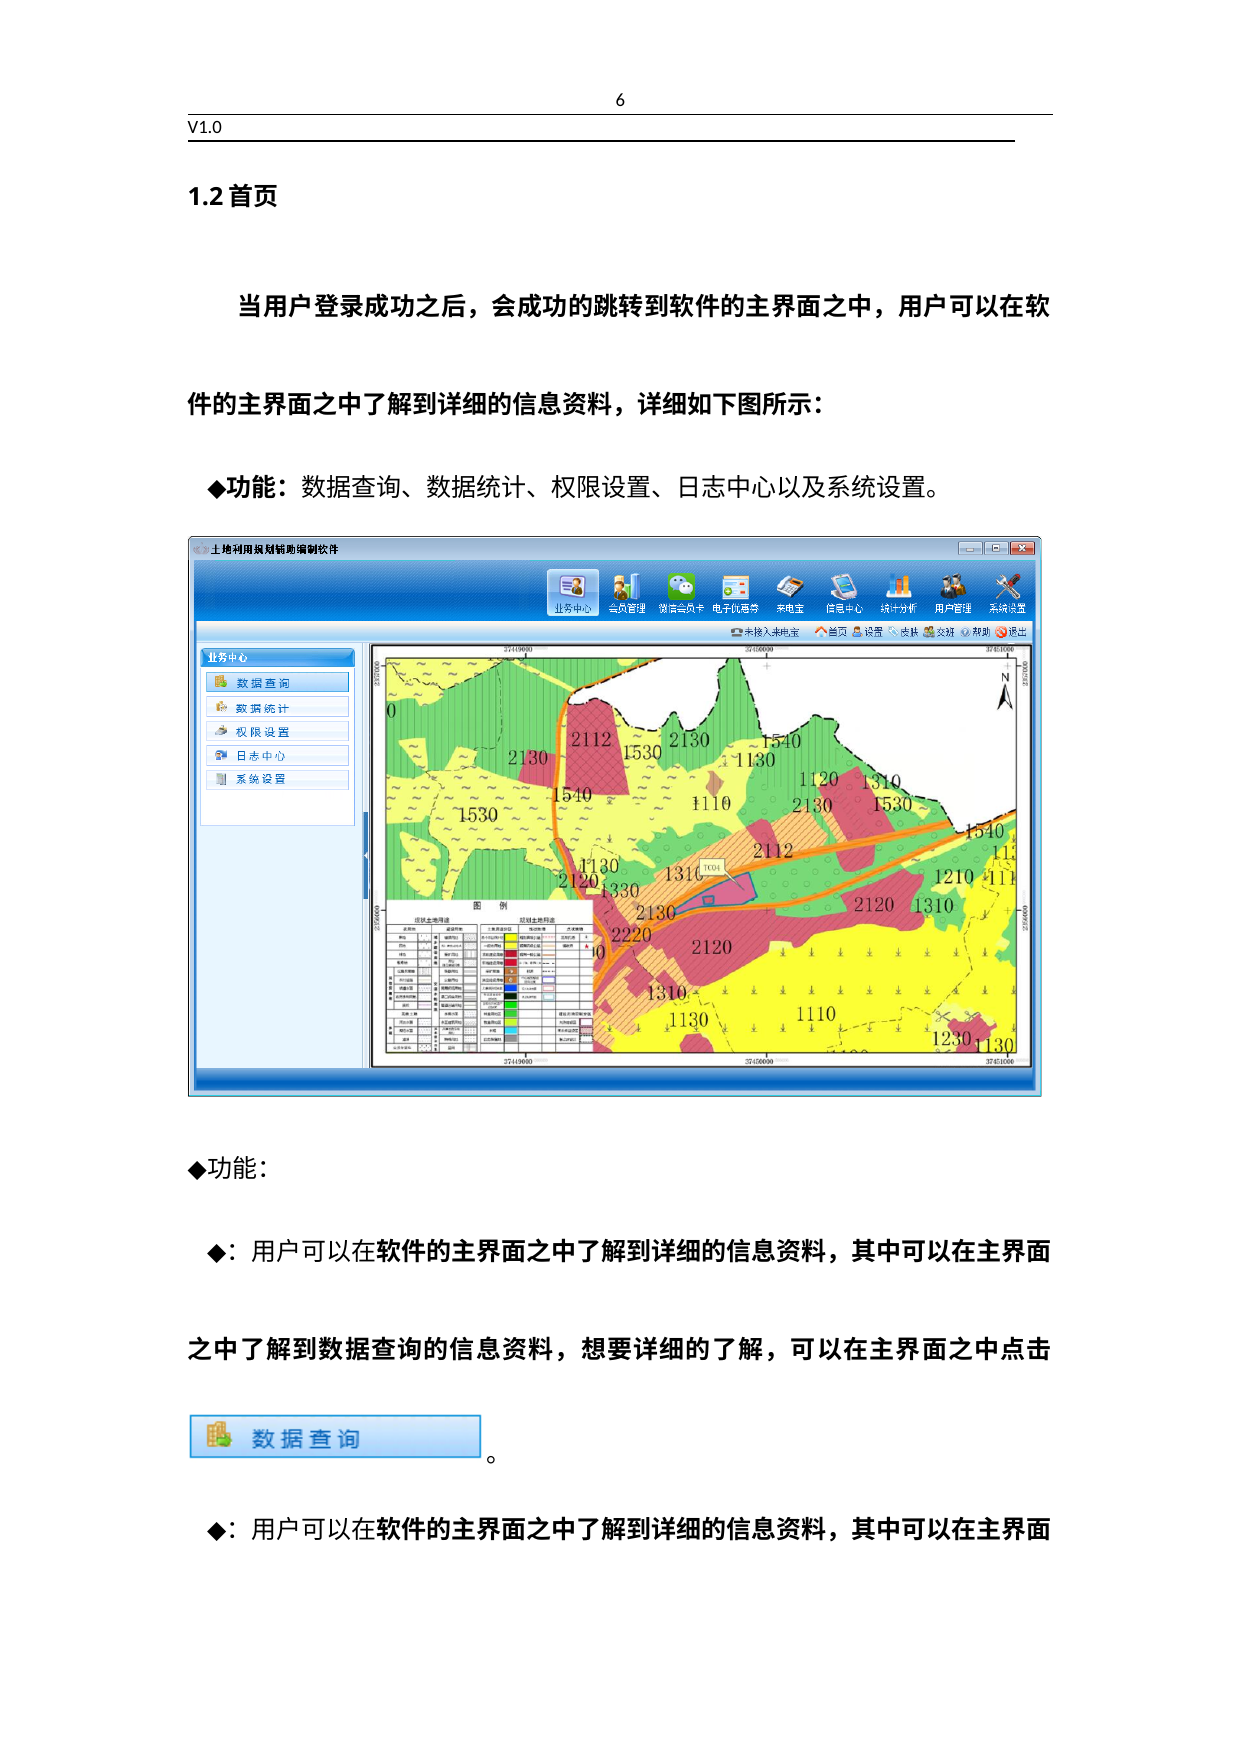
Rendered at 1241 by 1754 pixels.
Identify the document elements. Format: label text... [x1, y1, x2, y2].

text ◆功能：数据查询、数据统计、权限设置、日志中心以及系统设置。 [187, 453, 1053, 518]
text ◆：用户可以在软件的主界面之中了解到详细的信息资料，其中可以在主界面之中了解到数据查询的信息资料，想要详细的了解，可以在主界面之中点击。 [187, 1217, 1053, 1477]
text 当用户登录成功之后，会成功的跳转到软件的主界面之中，用户可以在软件的主界面之中了解到详细的信息资料，详细如下图所示： [187, 272, 1053, 435]
subtitle 1.2首页 [187, 162, 1053, 227]
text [187, 1496, 1053, 1561]
picture [187, 536, 1042, 1097]
picture [187, 1412, 486, 1463]
text ◆功能： [187, 1134, 1053, 1199]
